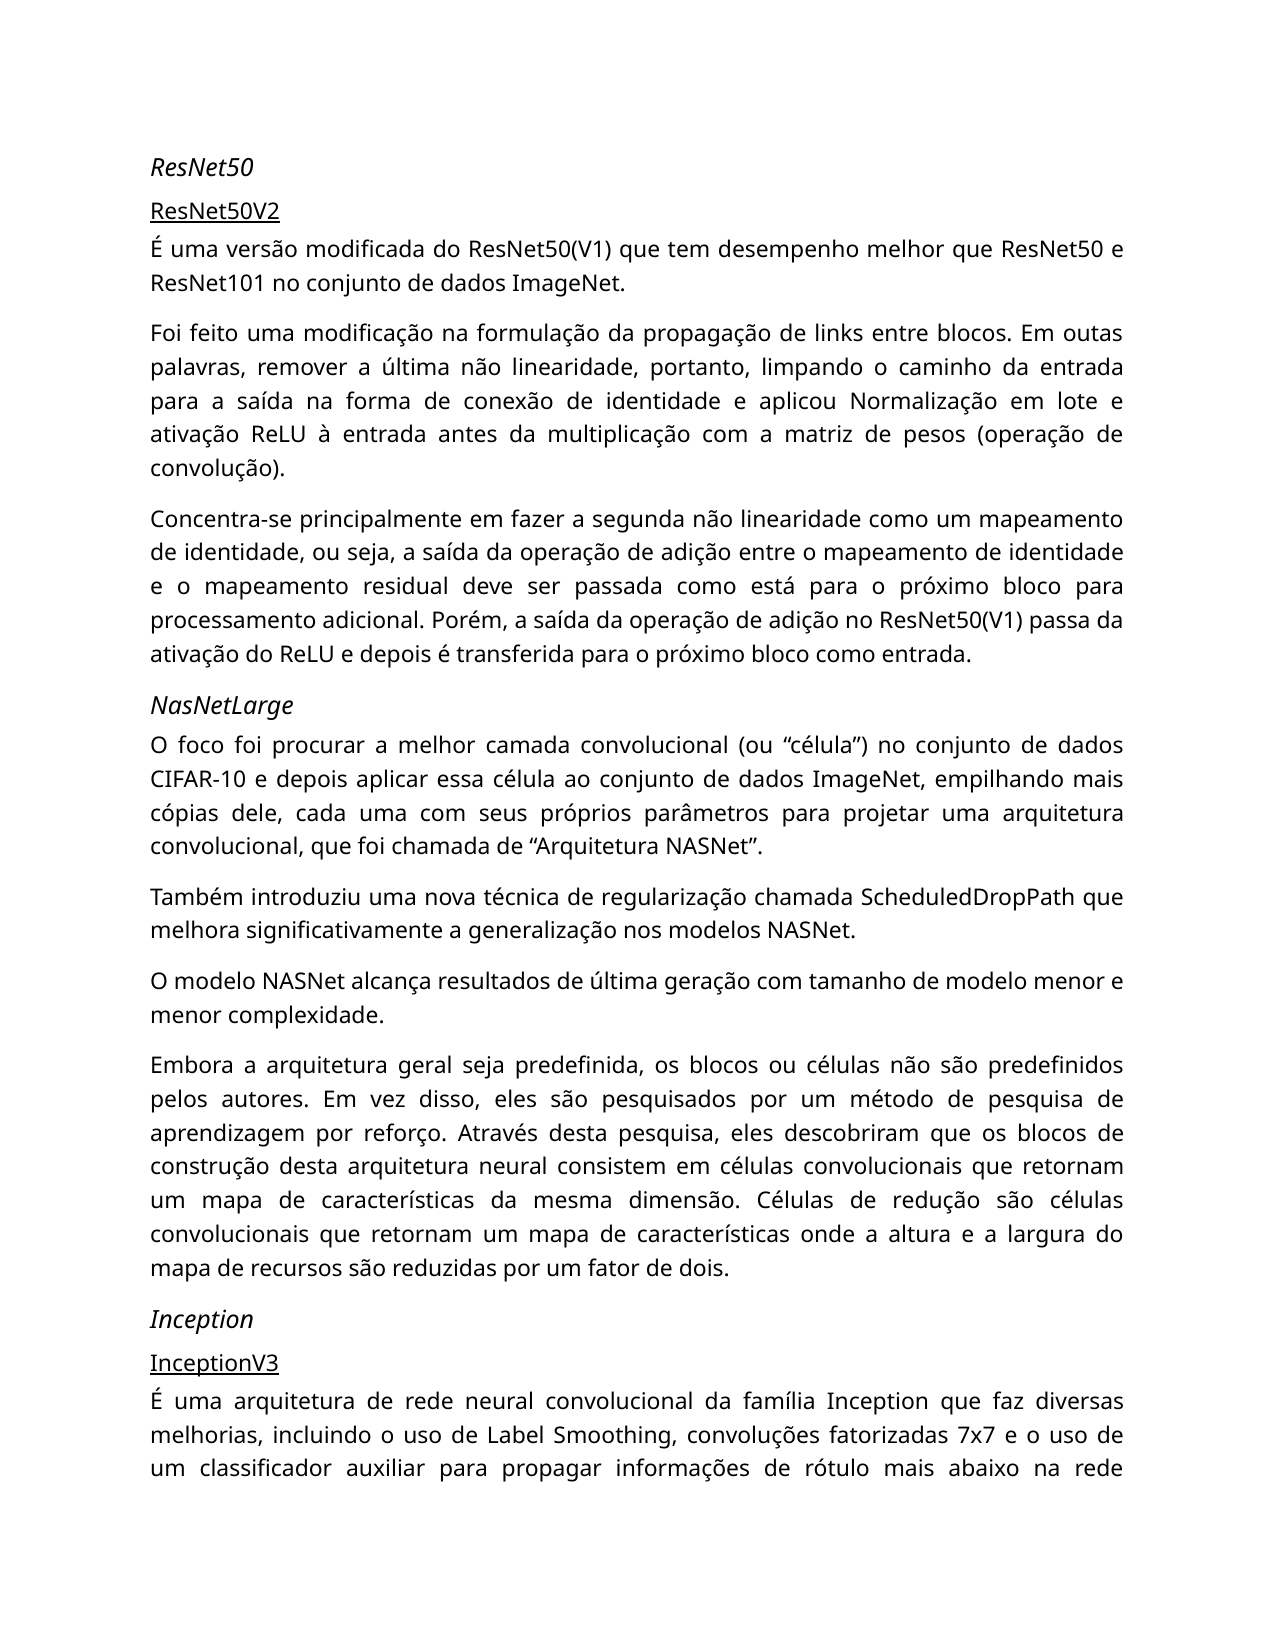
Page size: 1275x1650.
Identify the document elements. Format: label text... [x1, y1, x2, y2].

subtitle Inception [150, 1302, 1125, 1336]
subtitle ResNet50V2 [150, 195, 1125, 226]
text Foi feito uma modificação na formulação da propagação de links entre blocos. Em outas palavras, remover a última não linearidade, portanto, limpando o caminho da entrada para a saída na forma de conexão de identidade e aplicou Normalização em lote e ativação ReLU à entrada antes da multiplicação com a matriz de pesos (operação de convolução). [150, 317, 1125, 483]
text O modelo NASNet alcança resultados de última geração com tamanho de modelo menor e menor complexidade. [150, 965, 1125, 1030]
text Também introduziu uma nova técnica de regularização chamada ScheduledDropPath que melhora significativamente a generalização nos modelos NASNet. [150, 881, 1125, 946]
subtitle InceptionV3 [150, 1347, 1125, 1378]
subtitle ResNet50 [150, 150, 1125, 184]
subtitle NasNetLarge [150, 688, 1125, 722]
text Concentra-se principalmente em fazer a segunda não linearidade como um mapeamento de identidade, ou seja, a saída da operação de adição entre o mapeamento de identidade e o mapeamento residual deve ser passada como está para o próximo bloco para processamento adicional. Porém, a saída da operação de adição no ResNet50(V1) passa da ativação do ReLU e depois é transferida para o próximo bloco como entrada. [150, 503, 1125, 669]
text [150, 1385, 1125, 1484]
text Embora a arquitetura geral seja predefinida, os blocos ou células não são predefinidos pelos autores. Em vez disso, eles são pesquisados por um método de pesquisa de aprendizagem por reforço. Através desta pesquisa, eles descobriram que os blocos de construção desta arquitetura neural consistem em células convolucionais que retornam um mapa de características da mesma dimensão. Células de redução são células convolucionais que retornam um mapa de características onde a altura e a largura do mapa de recursos são reduzidas por um fator de dois. [150, 1049, 1125, 1283]
text O foco foi procurar a melhor camada convolucional (ou “célula”) no conjunto de dados CIFAR-10 e depois aplicar essa célula ao conjunto de dados ImageNet, empilhando mais cópias dele, cada uma com seus próprios parâmetros para projetar uma arquitetura convolucional, que foi chamada de “Arquitetura NASNet”. [150, 729, 1125, 861]
text É uma versão modificada do ResNet50(V1) que tem desempenho melhor que ResNet50 e ResNet101 no conjunto de dados ImageNet. [150, 233, 1125, 298]
